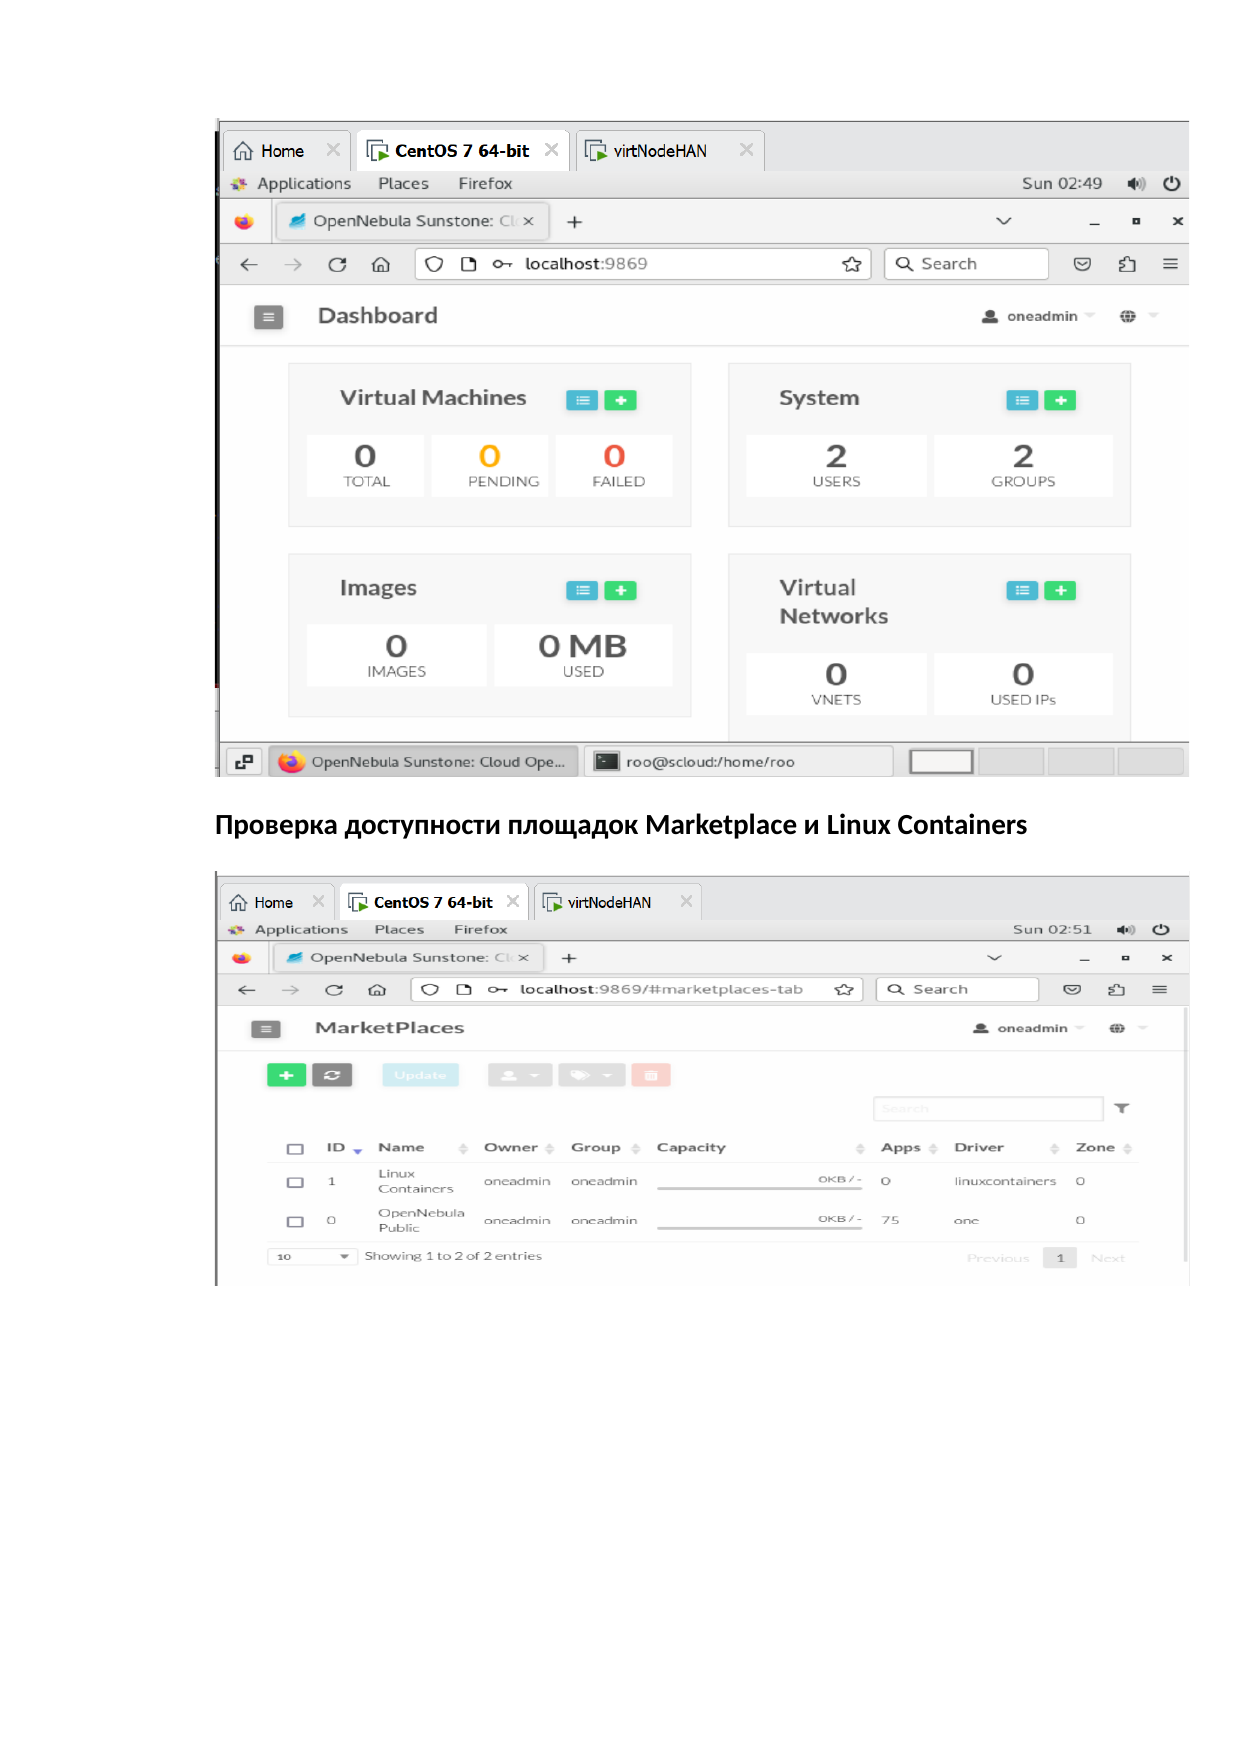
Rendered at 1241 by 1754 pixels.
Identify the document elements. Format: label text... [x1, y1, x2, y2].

picture [214, 871, 1190, 1286]
picture [214, 118, 1190, 777]
text Проверка доступности площадок Marketplace и Linux Containers [215, 806, 1152, 842]
